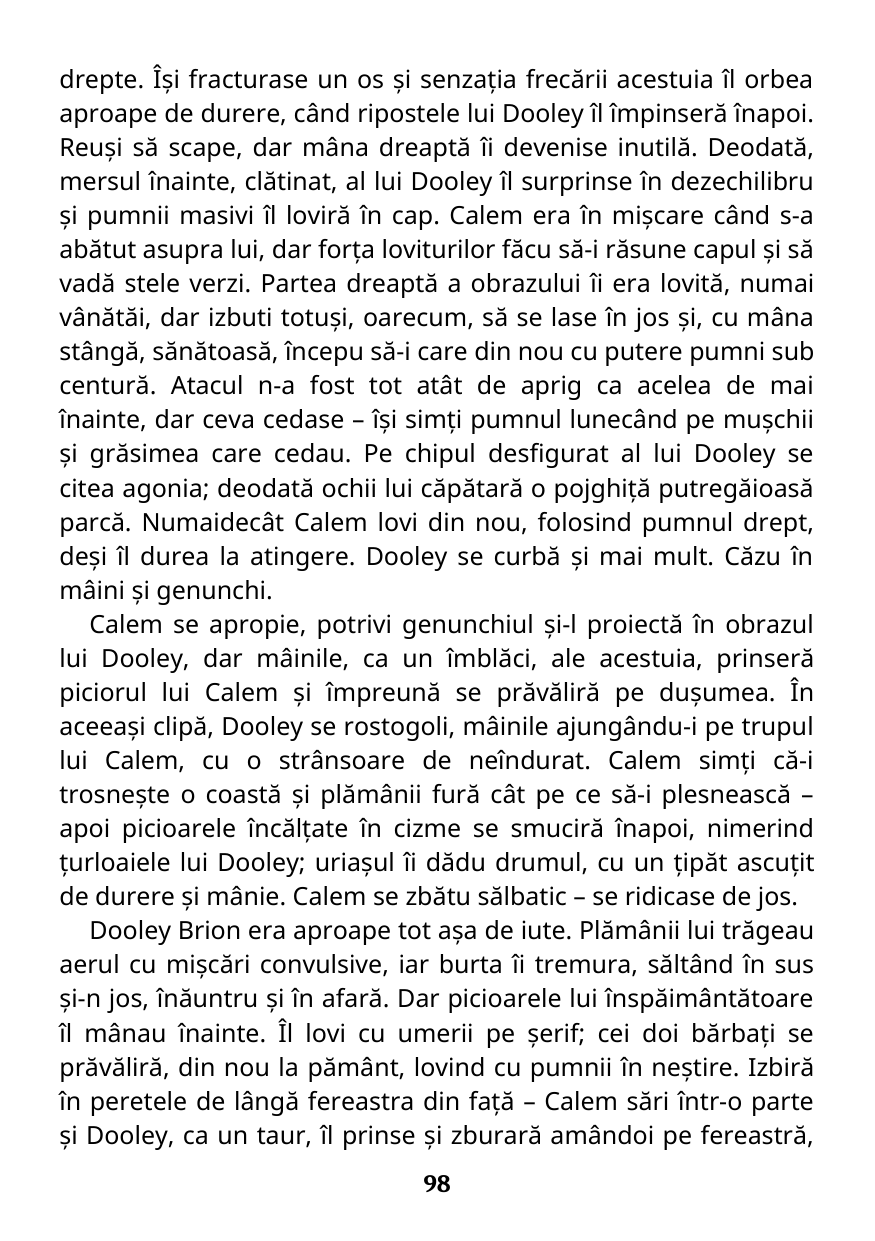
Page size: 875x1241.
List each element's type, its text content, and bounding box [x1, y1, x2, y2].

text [59, 61, 815, 606]
text Calem se apropie, potrivi genunchiul şi-l proiectă în obrazul lui Dooley, dar mâinile, ca un îmblăci, ale acestuia, prinseră piciorul lui Calem şi împreună se prăvăliră pe duşumea. În aceeaşi clipă, Dooley se rostogoli, mâinile ajungându-i pe trupul lui Calem, cu o strânsoare de neîndurat. Calem simţi că-i trosneşte o coastă şi plămânii fură cât pe ce să-i plesnească – apoi picioarele încălţate în cizme se smuciră înapoi, nimerind ţurloaiele lui Dooley; uriaşul îi dădu drumul, cu un ţipăt ascuţit de durere şi mânie. Calem se zbătu sălbatic – se ridicase de jos. [59, 606, 815, 913]
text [59, 913, 815, 1151]
